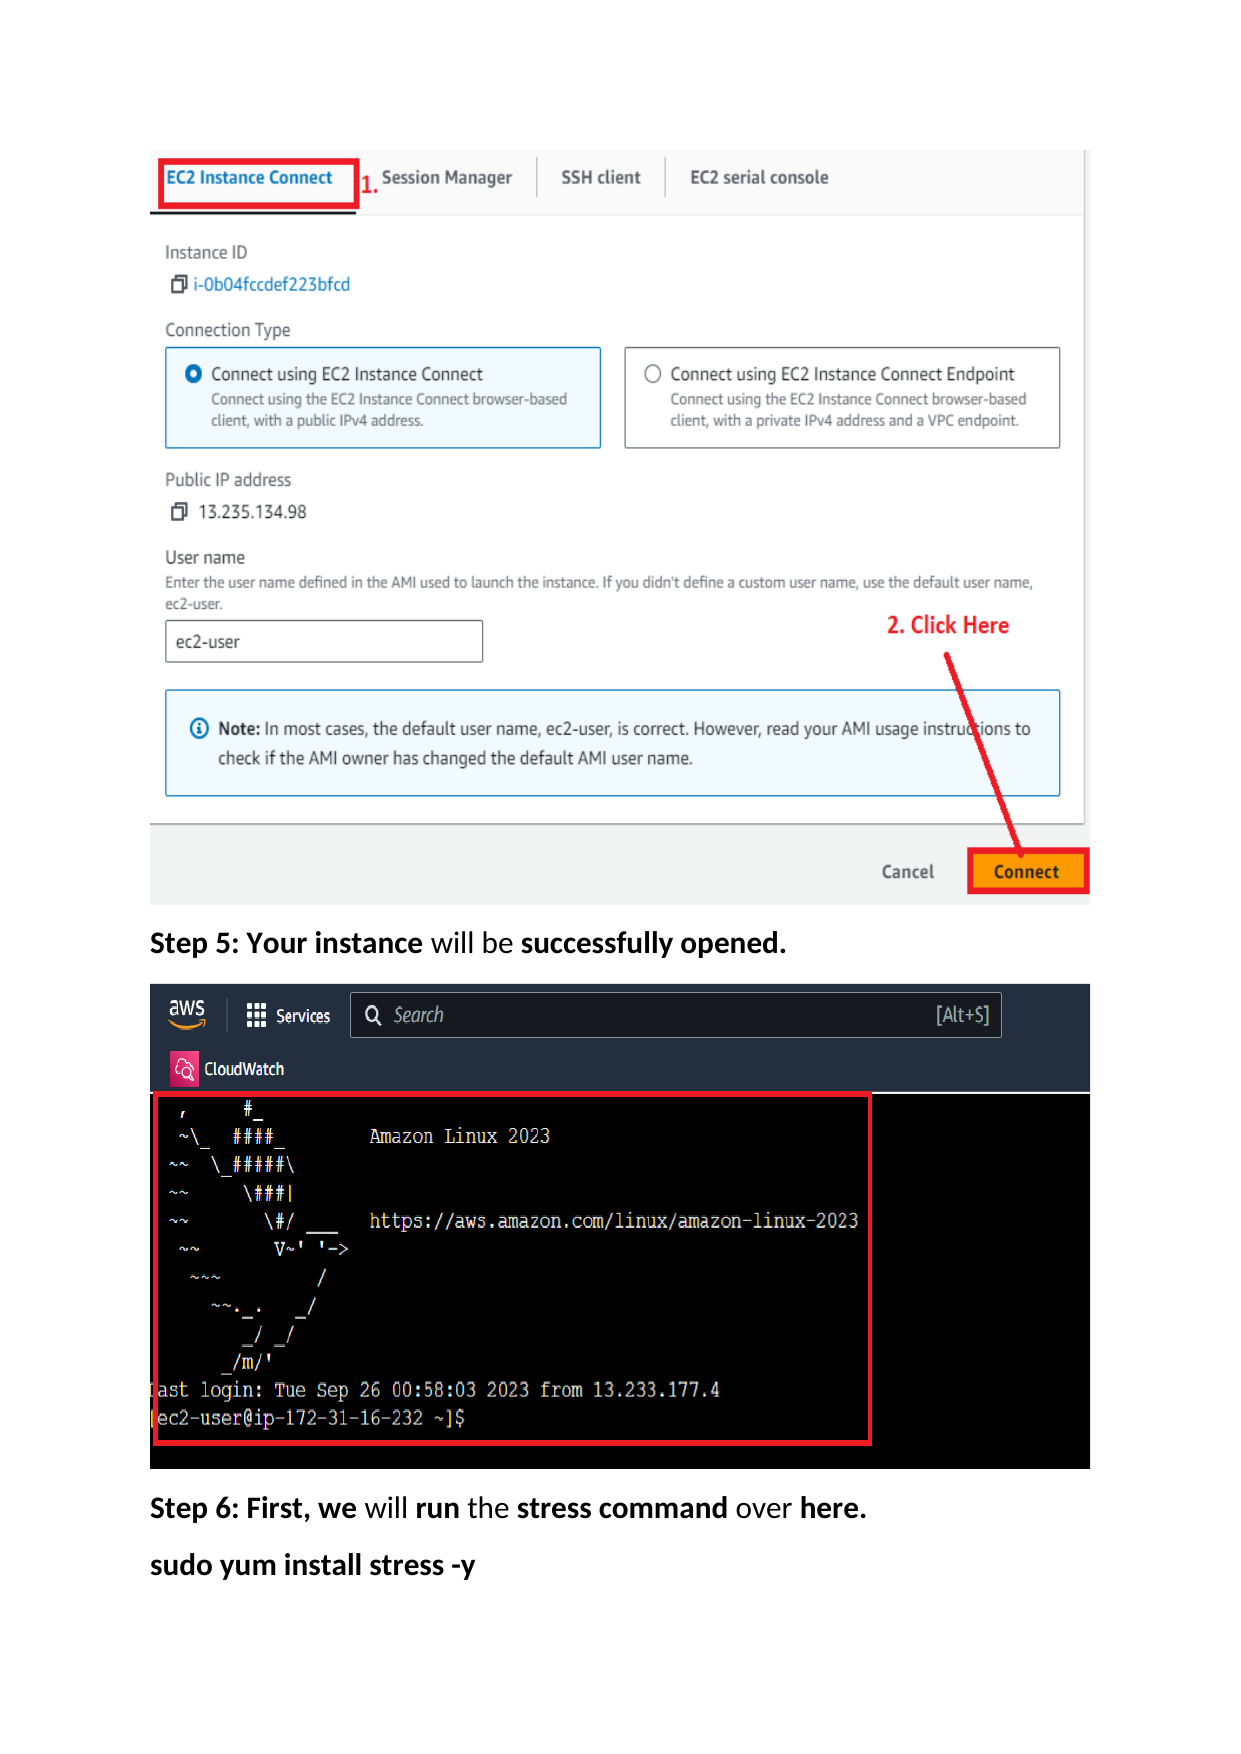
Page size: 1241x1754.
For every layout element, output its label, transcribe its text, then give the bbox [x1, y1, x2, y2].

picture [150, 981, 1091, 1469]
text sudo yum install stress -y [150, 1546, 1090, 1584]
picture [150, 150, 1091, 905]
text Step 5: Your instance will be successfully opened. [150, 923, 1090, 962]
text Step 6: First, we will run the stress command over here. [150, 1488, 1090, 1526]
